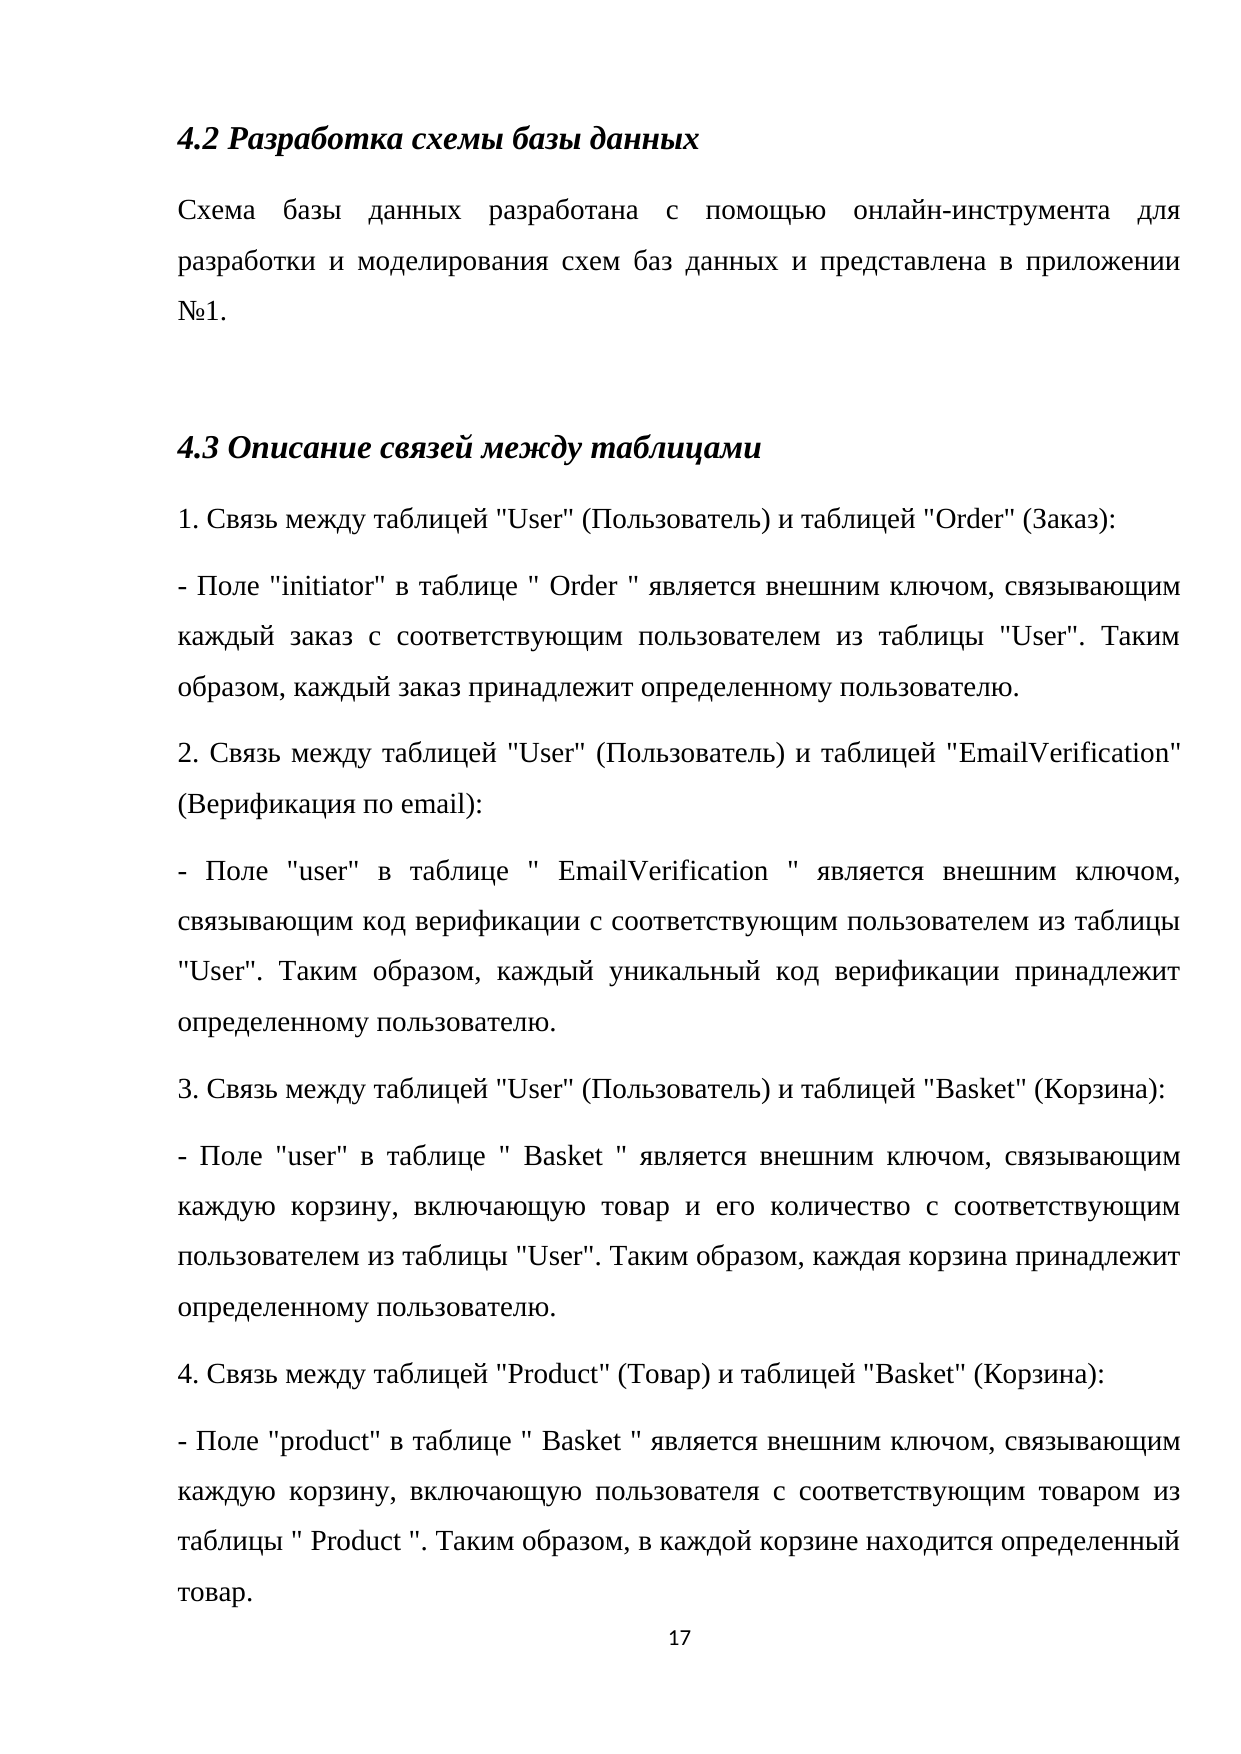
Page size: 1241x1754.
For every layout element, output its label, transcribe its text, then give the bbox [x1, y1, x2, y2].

text 4.2 Разработка схемы базы данных [177, 118, 1181, 156]
text - Поле "product" в таблице " Basket " является внешним ключом, связывающим каждую корзину, включающую пользователя с соответствующим товаром из таблицы " Product ". Таким образом, в каждой корзине находится определенный товар. [177, 1423, 1181, 1607]
text 2. Связь между таблицей "User" (Пользователь) и таблицей "EmailVerification" (Верификация по email): [177, 736, 1181, 819]
text 1. Связь между таблицей "User" (Пользователь) и таблицей "Order" (Заказ): [177, 501, 1181, 534]
text - Поле "user" в таблице " EmailVerification " является внешним ключом, связывающим код верификации с соответствующим пользователем из таблицы "User". Таким образом, каждый уникальный код верификации принадлежит определенному пользователю. [177, 853, 1181, 1037]
text 3. Связь между таблицей "User" (Пользователь) и таблицей "Basket" (Корзина): [177, 1071, 1181, 1104]
text 4. Связь между таблицей "Product" (Товар) и таблицей "Basket" (Корзина): [177, 1356, 1181, 1389]
text - Поле "user" в таблице " Basket " является внешним ключом, связывающим каждую корзину, включающую товар и его количество с соответствующим пользователем из таблицы "User". Таким образом, каждая корзина принадлежит определенному пользователю. [177, 1138, 1181, 1322]
text - Поле "initiator" в таблице " Order " является внешним ключом, связывающим каждый заказ с соответствующим пользователем из таблицы "User". Таким образом, каждый заказ принадлежит определенному пользователю. [177, 568, 1181, 702]
text 4.3 Описание связей между таблицами [177, 427, 1181, 465]
text Схема базы данных разработана с помощью онлайн-инструмента для разработки и моделирования схем баз данных и представлена в приложении №1. [177, 192, 1181, 326]
